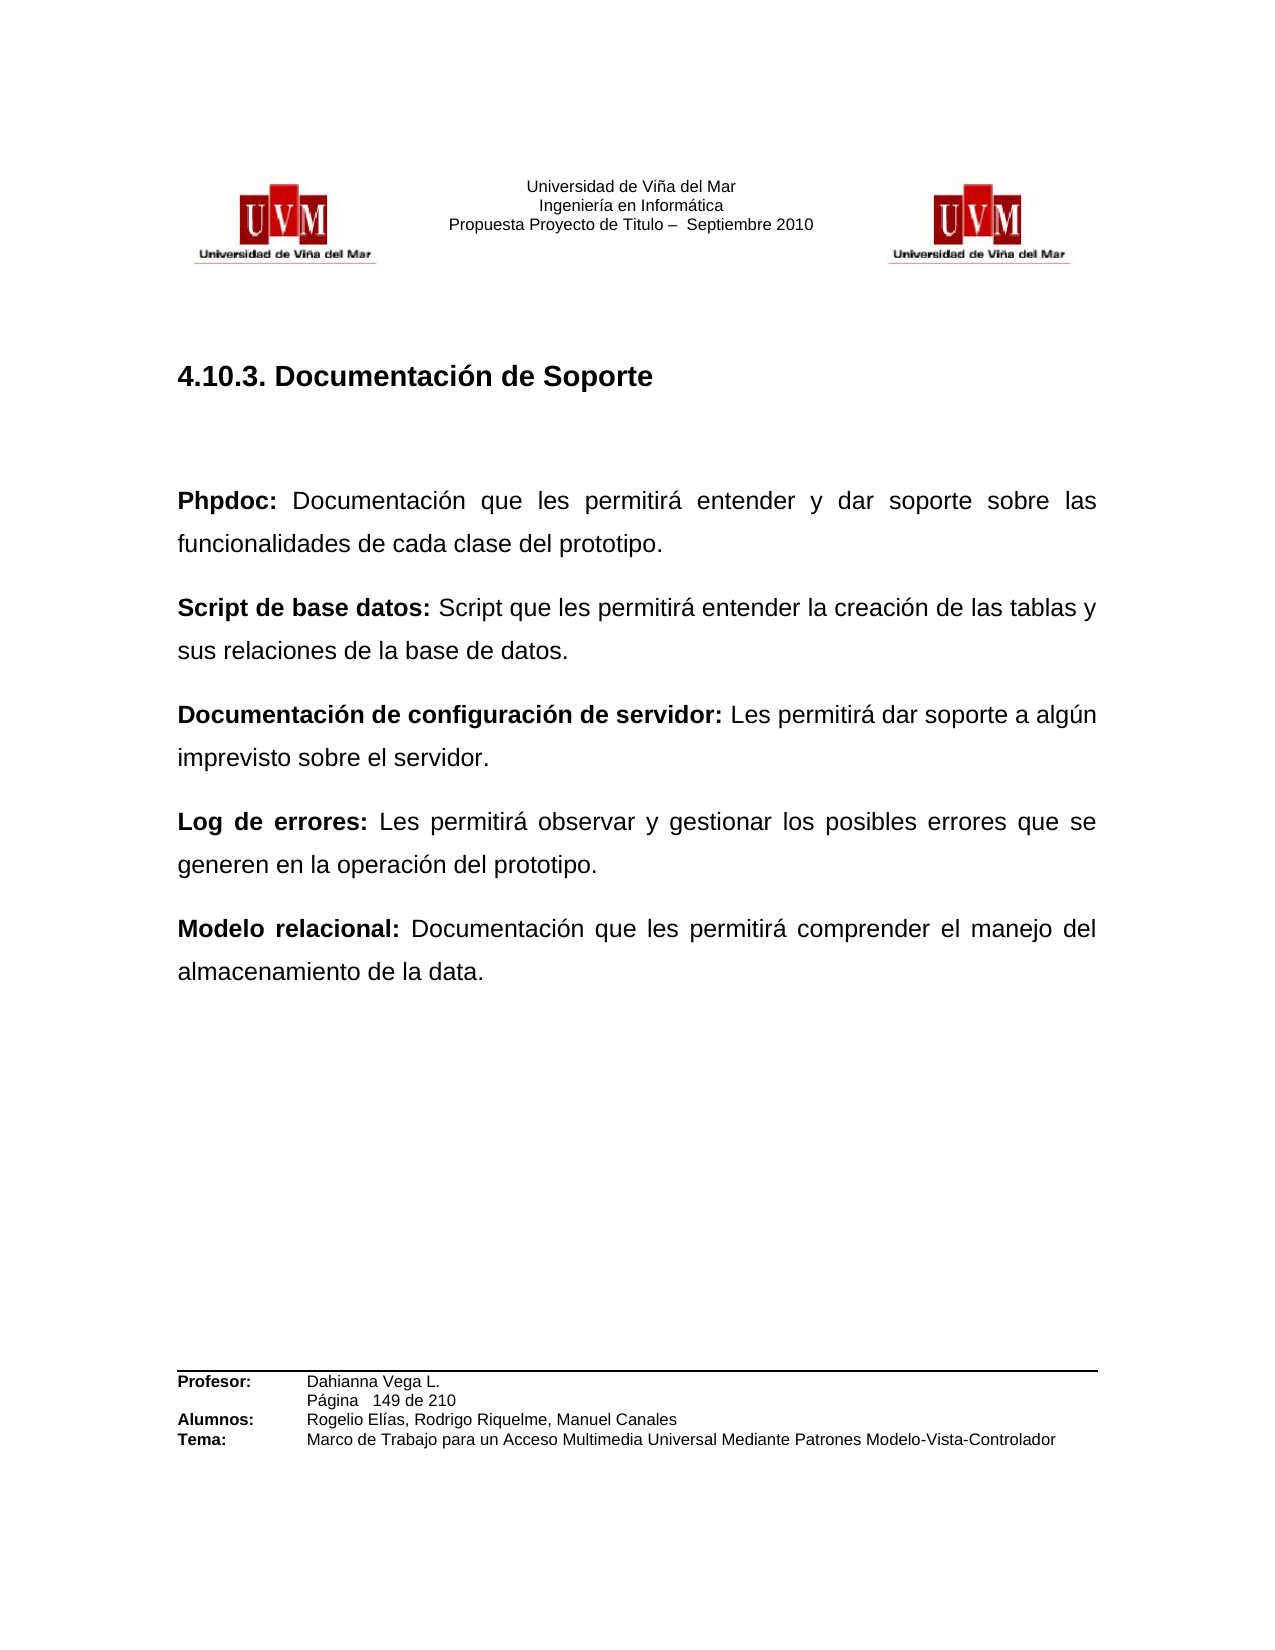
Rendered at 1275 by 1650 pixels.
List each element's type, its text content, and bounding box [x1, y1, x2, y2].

picture [177, 176, 390, 267]
text Script de base datos: Script que les permitirá entender la creación de las tablas y sus relaciones de la base de datos. [177, 593, 1098, 664]
text Documentación de configuración de servidor: Les permitirá dar soporte a algún imprevisto sobre el servidor. [177, 700, 1098, 772]
text Phpdoc: Documentación que les permitirá entender y dar soporte sobre las funcionalidades de cada clase del prototipo. [177, 486, 1098, 557]
subtitle 4.10.3. Documentación de Soporte [177, 359, 1098, 392]
text Modelo relacional: Documentación que les permitirá comprender el manejo del almacenamiento de la data. [177, 914, 1098, 986]
text Log de errores: Les permitirá observar y gestionar los posibles errores que se generen en la operación del prototipo. [177, 807, 1098, 879]
picture [871, 176, 1084, 267]
